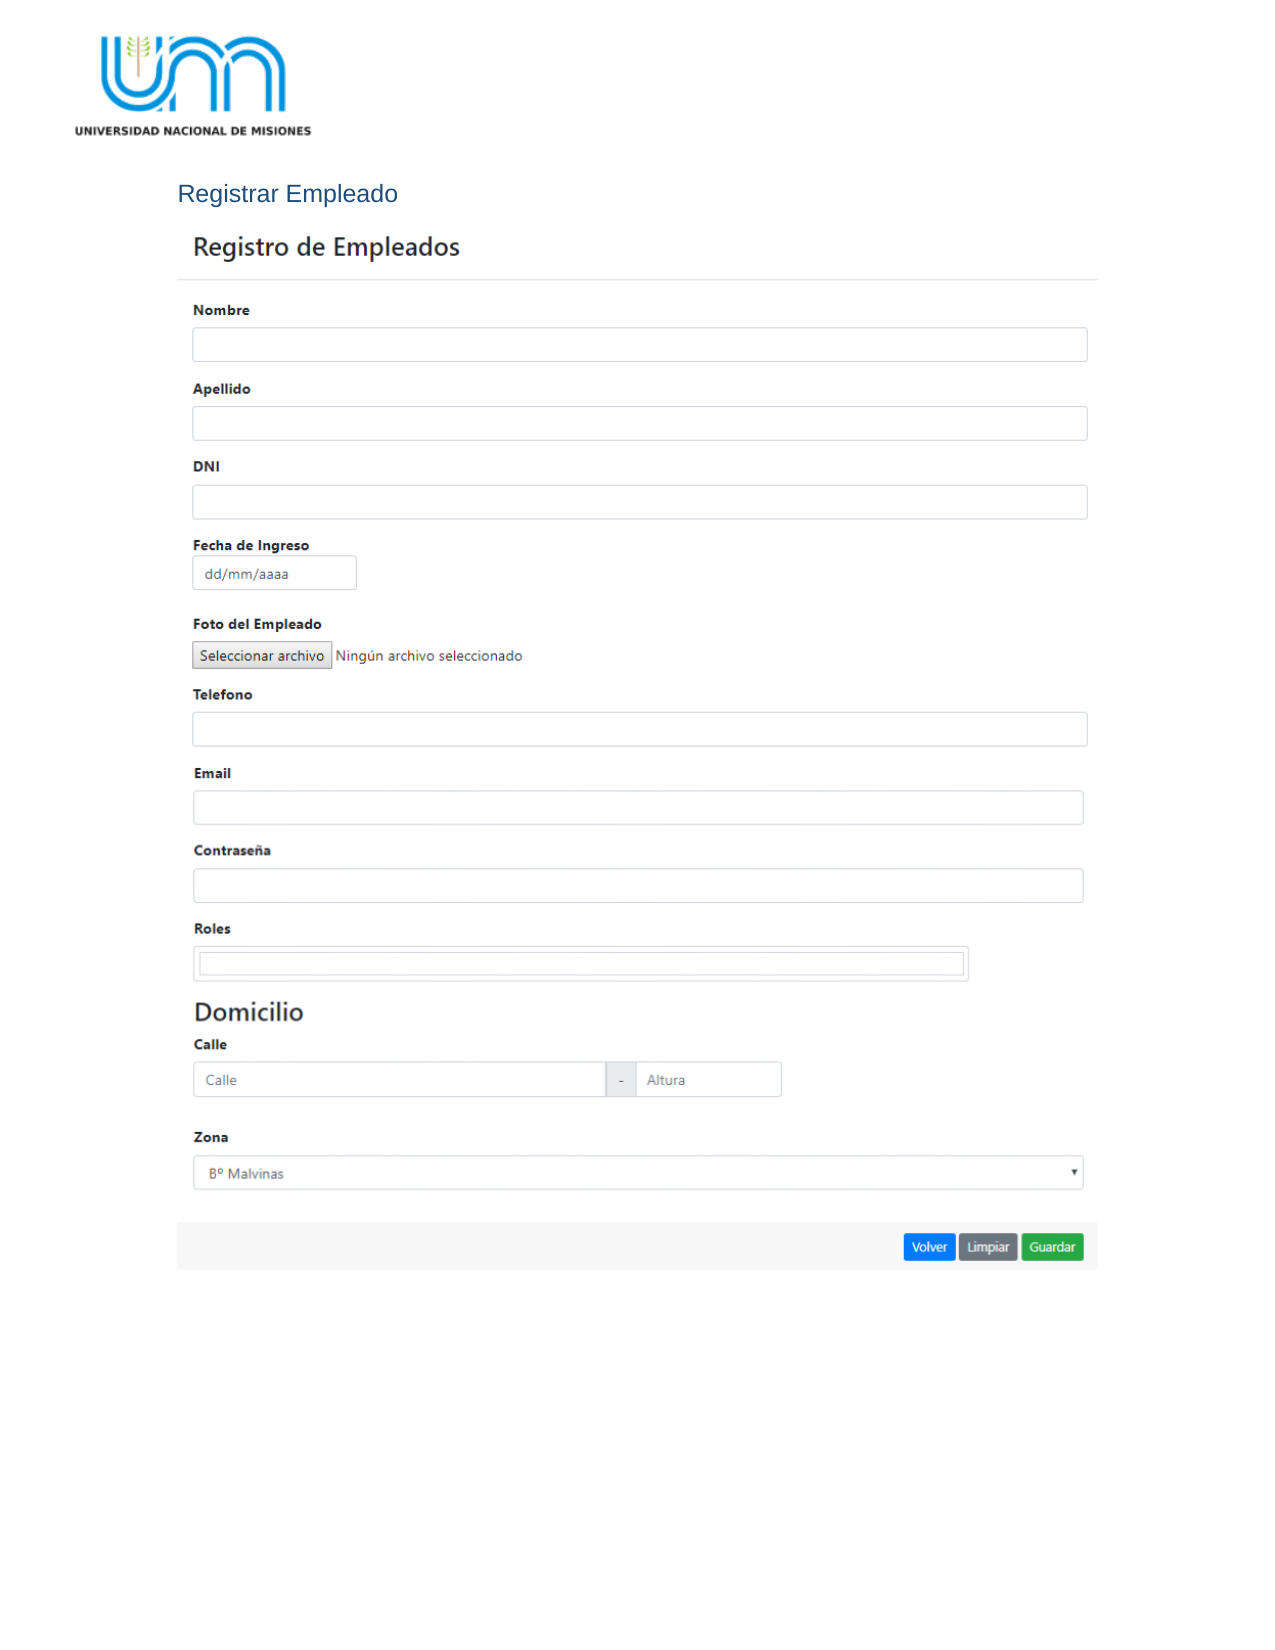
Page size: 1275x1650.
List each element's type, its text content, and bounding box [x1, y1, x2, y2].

picture [65, 32, 322, 138]
subtitle Registrar Empleado [177, 179, 1098, 208]
picture [177, 222, 1098, 1270]
